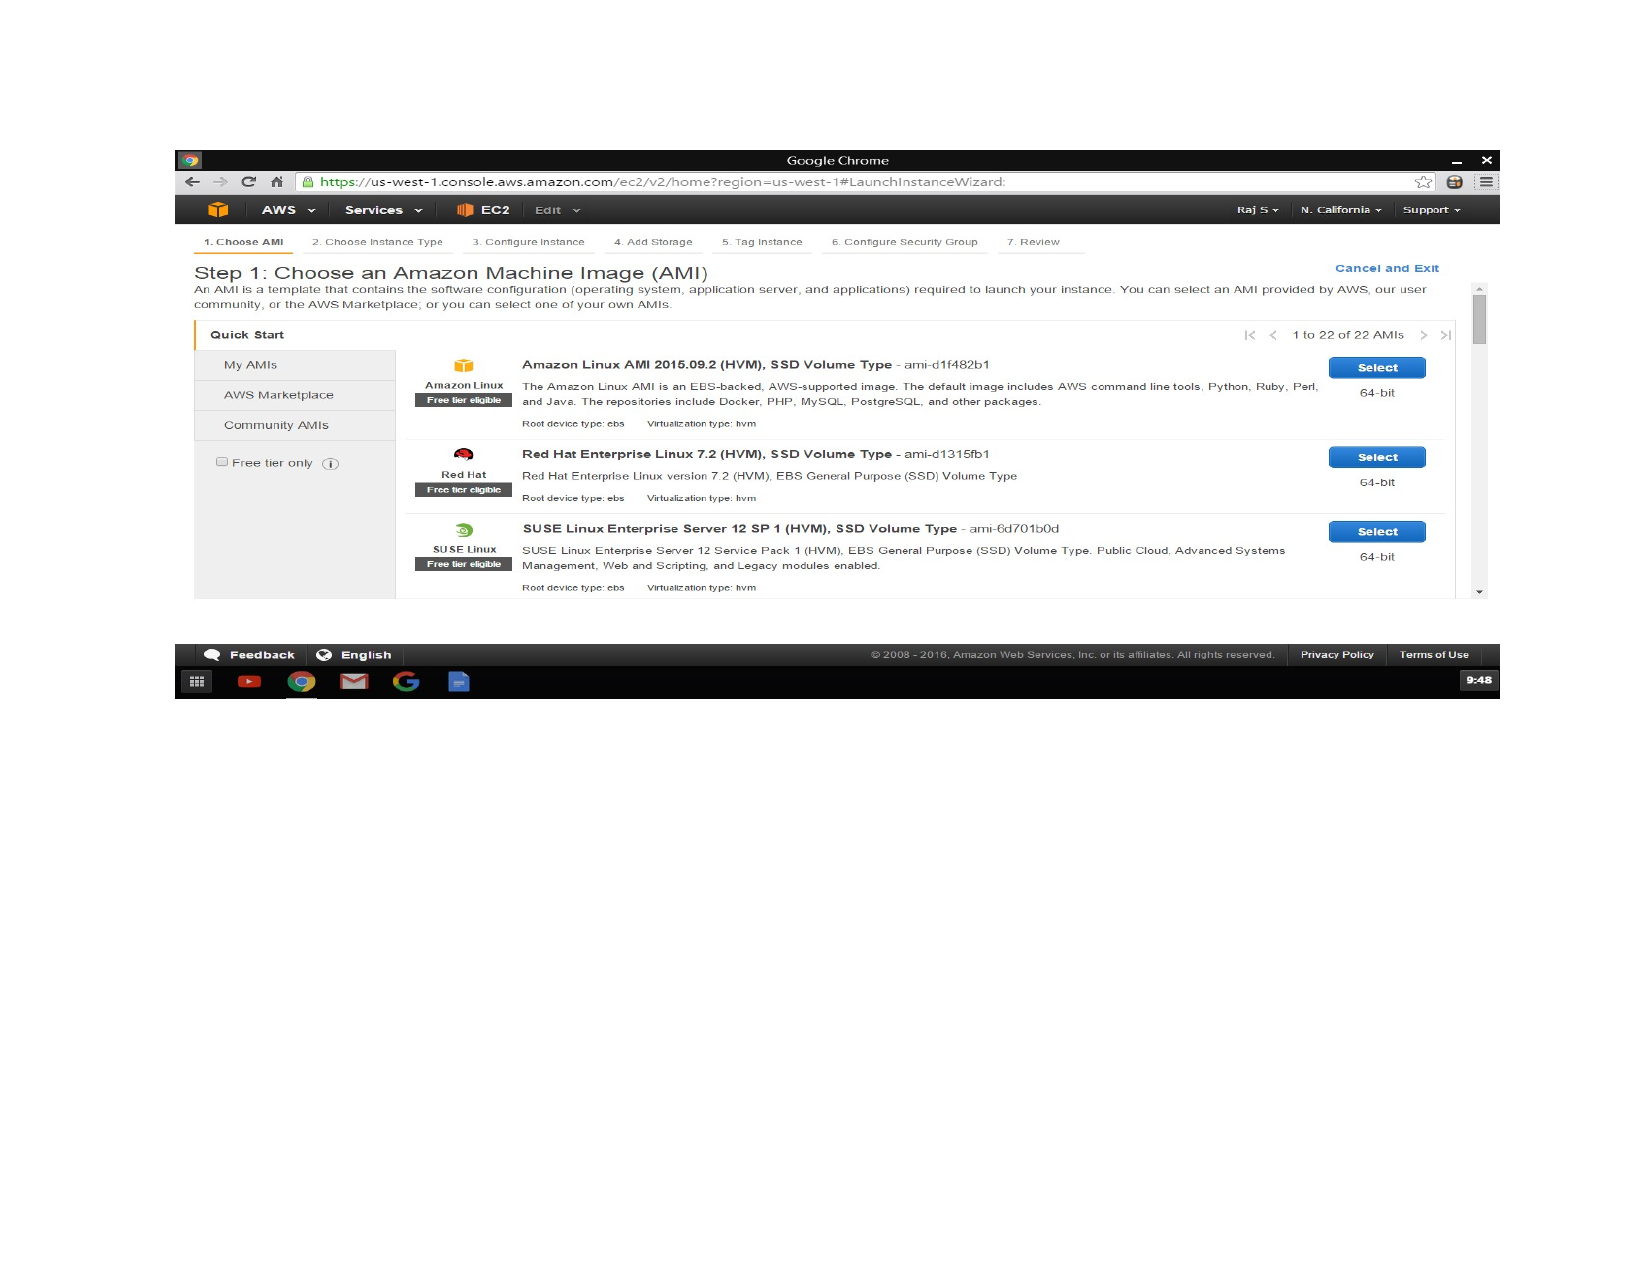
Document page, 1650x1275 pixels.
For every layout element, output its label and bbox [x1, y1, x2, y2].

picture [175, 150, 1500, 699]
